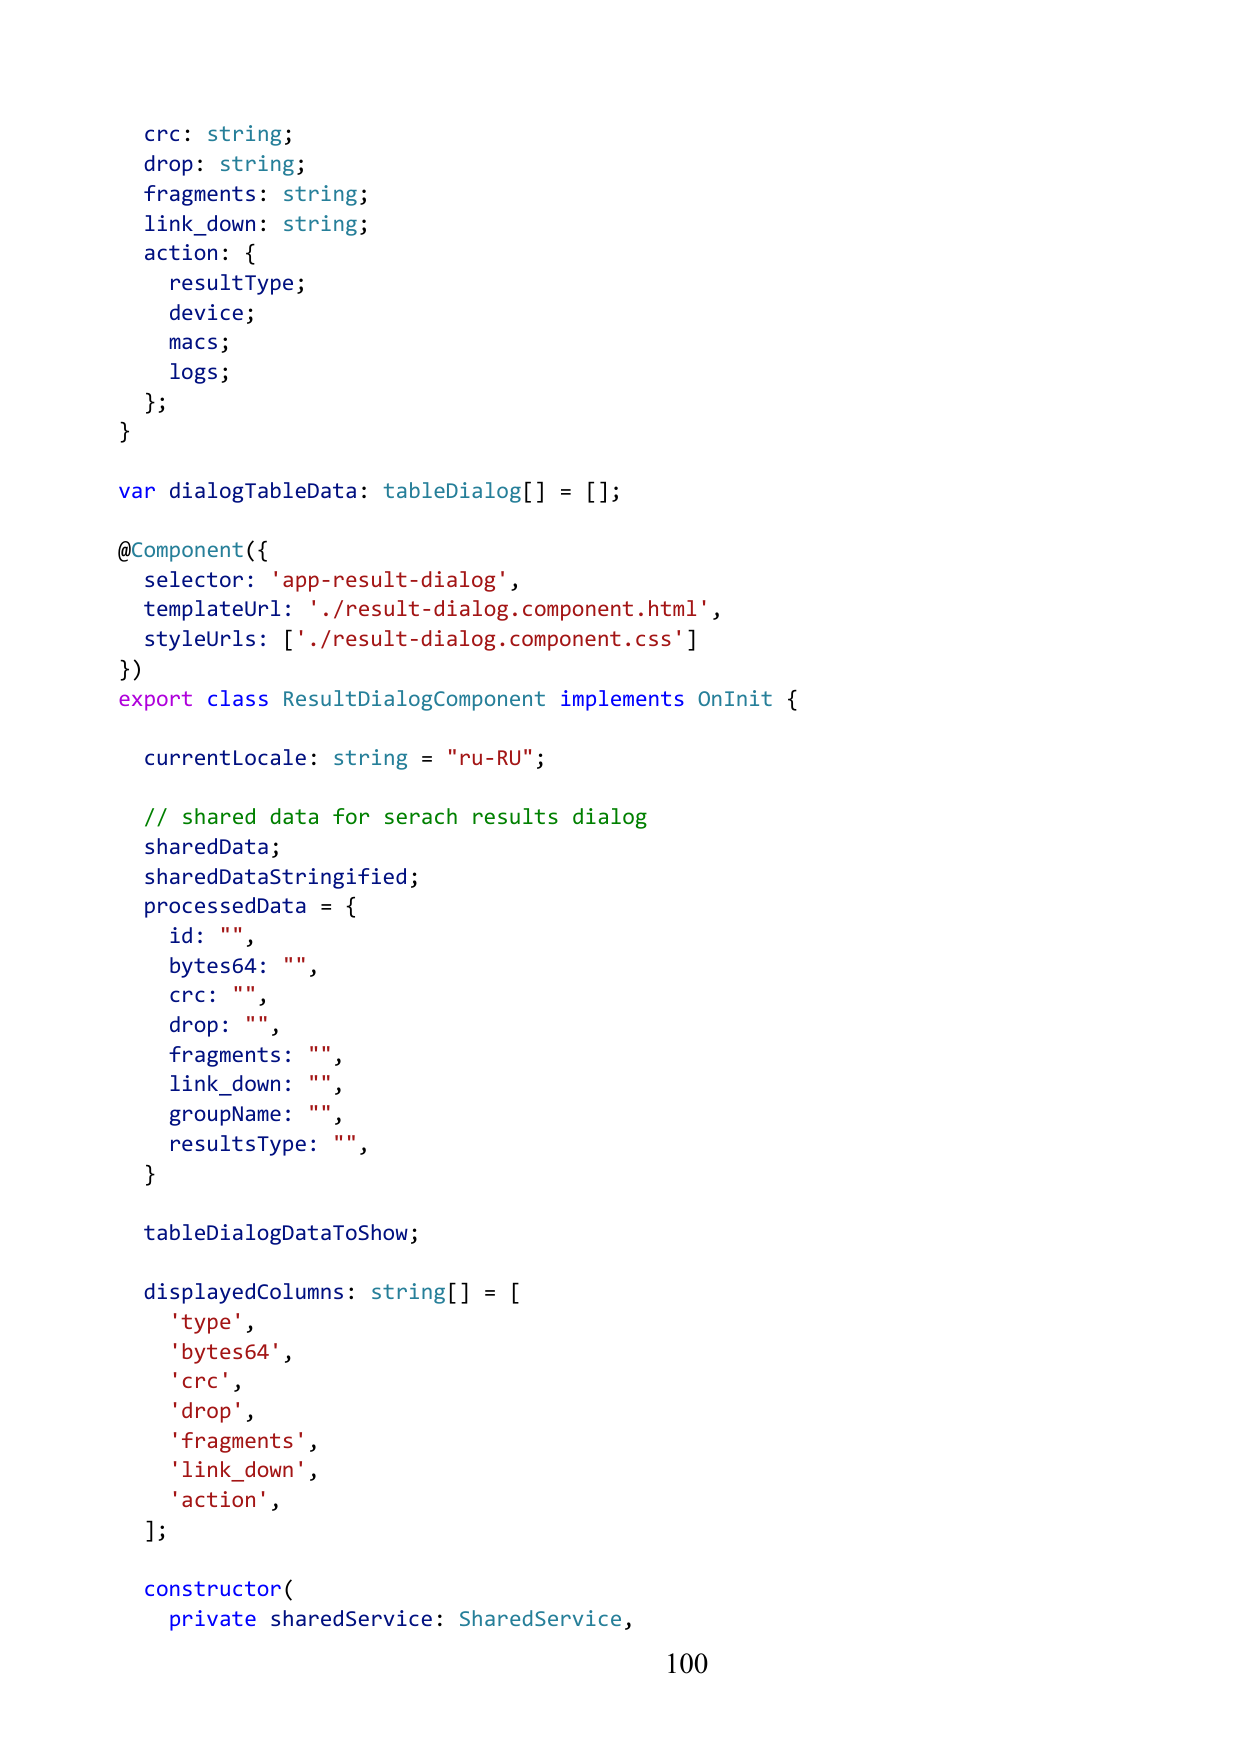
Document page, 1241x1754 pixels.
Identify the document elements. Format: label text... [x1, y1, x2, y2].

text }; [118, 385, 1181, 415]
text groupName: "", [118, 1098, 1181, 1127]
text } [118, 415, 1181, 445]
text fragments: string; [118, 177, 1181, 207]
text link_down: string; [118, 207, 1181, 237]
text private sharedService: SharedService, [118, 1602, 1181, 1632]
text drop: string; [118, 148, 1181, 177]
text drop: "", [118, 1009, 1181, 1038]
text fragments: "", [118, 1038, 1181, 1068]
text crc: "", [118, 979, 1181, 1009]
text link_down: "", [118, 1068, 1181, 1098]
text var dialogTableData: tableDialog[] = []; [118, 474, 1181, 504]
text sharedData; [118, 831, 1181, 860]
text macs; [118, 326, 1181, 356]
text @Component({ [118, 534, 1181, 563]
text tableDialogDataToShow; [118, 1217, 1181, 1246]
text selector: 'app-result-dialog', [118, 563, 1181, 593]
text bytes64: "", [118, 949, 1181, 979]
text styleUrls: ['./result-dialog.component.css'] [118, 623, 1181, 652]
text logs; [118, 356, 1181, 385]
text constructor( [118, 1573, 1181, 1602]
text }) [118, 652, 1181, 682]
text action: { [118, 237, 1181, 267]
text 'fragments', [118, 1424, 1181, 1454]
text ]; [118, 1513, 1181, 1543]
text templateUrl: './result-dialog.component.html', [118, 593, 1181, 623]
text // shared data for serach results dialog [118, 801, 1181, 831]
text resultsType: "", [118, 1127, 1181, 1157]
text sharedDataStringified; [118, 860, 1181, 890]
text currentLocale: string = "ru-RU"; [118, 742, 1181, 771]
text 'link_down', [118, 1454, 1181, 1484]
text crc: string; [118, 118, 1181, 148]
text resultType; [118, 267, 1181, 296]
text export class ResultDialogComponent implements OnInit { [118, 682, 1181, 712]
text displayedColumns: string[] = [ [118, 1276, 1181, 1306]
text 'bytes64', [118, 1335, 1181, 1365]
text processedData = { [118, 890, 1181, 920]
text 'type', [118, 1306, 1181, 1335]
text device; [118, 296, 1181, 326]
text 'drop', [118, 1395, 1181, 1424]
text 'crc', [118, 1365, 1181, 1395]
text id: "", [118, 920, 1181, 949]
text } [118, 1157, 1181, 1187]
text 'action', [118, 1484, 1181, 1513]
